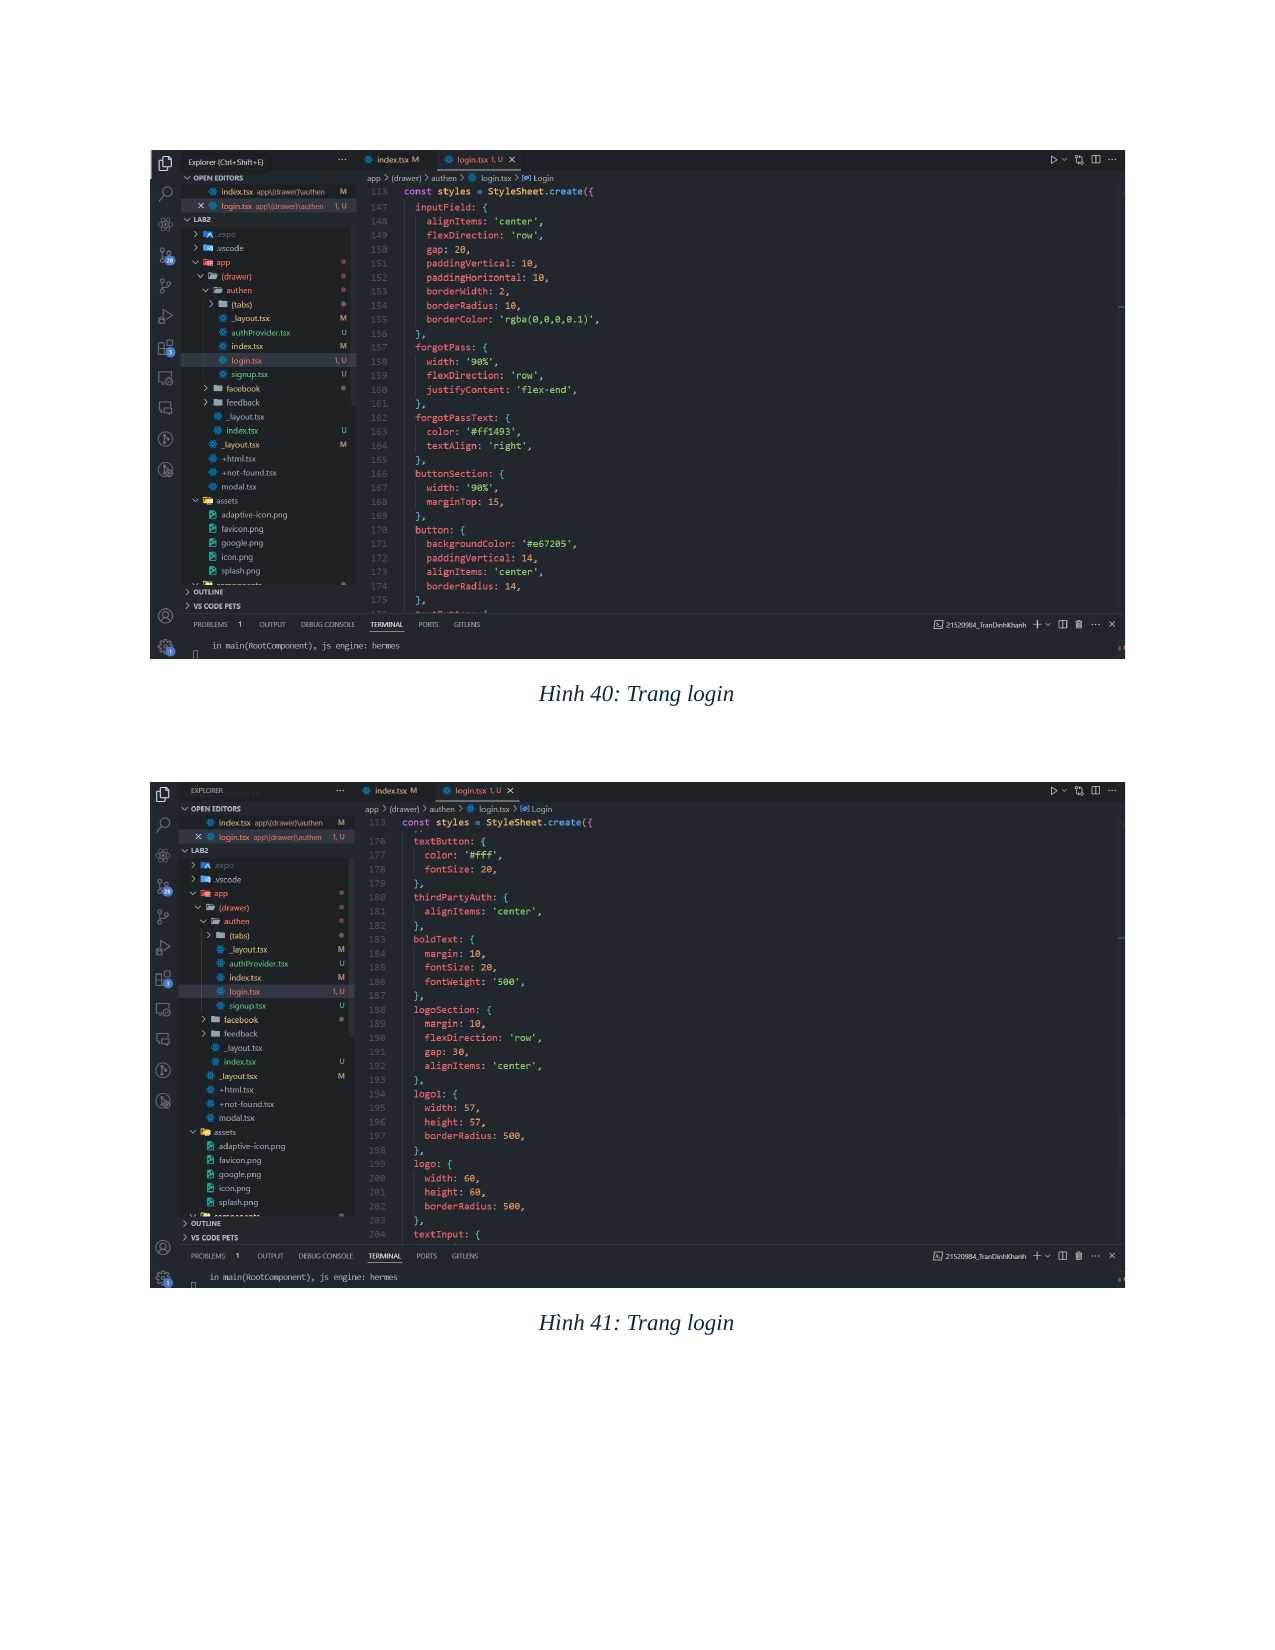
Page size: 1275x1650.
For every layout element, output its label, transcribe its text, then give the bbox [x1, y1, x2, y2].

picture [150, 150, 1125, 659]
picture [150, 782, 1125, 1288]
